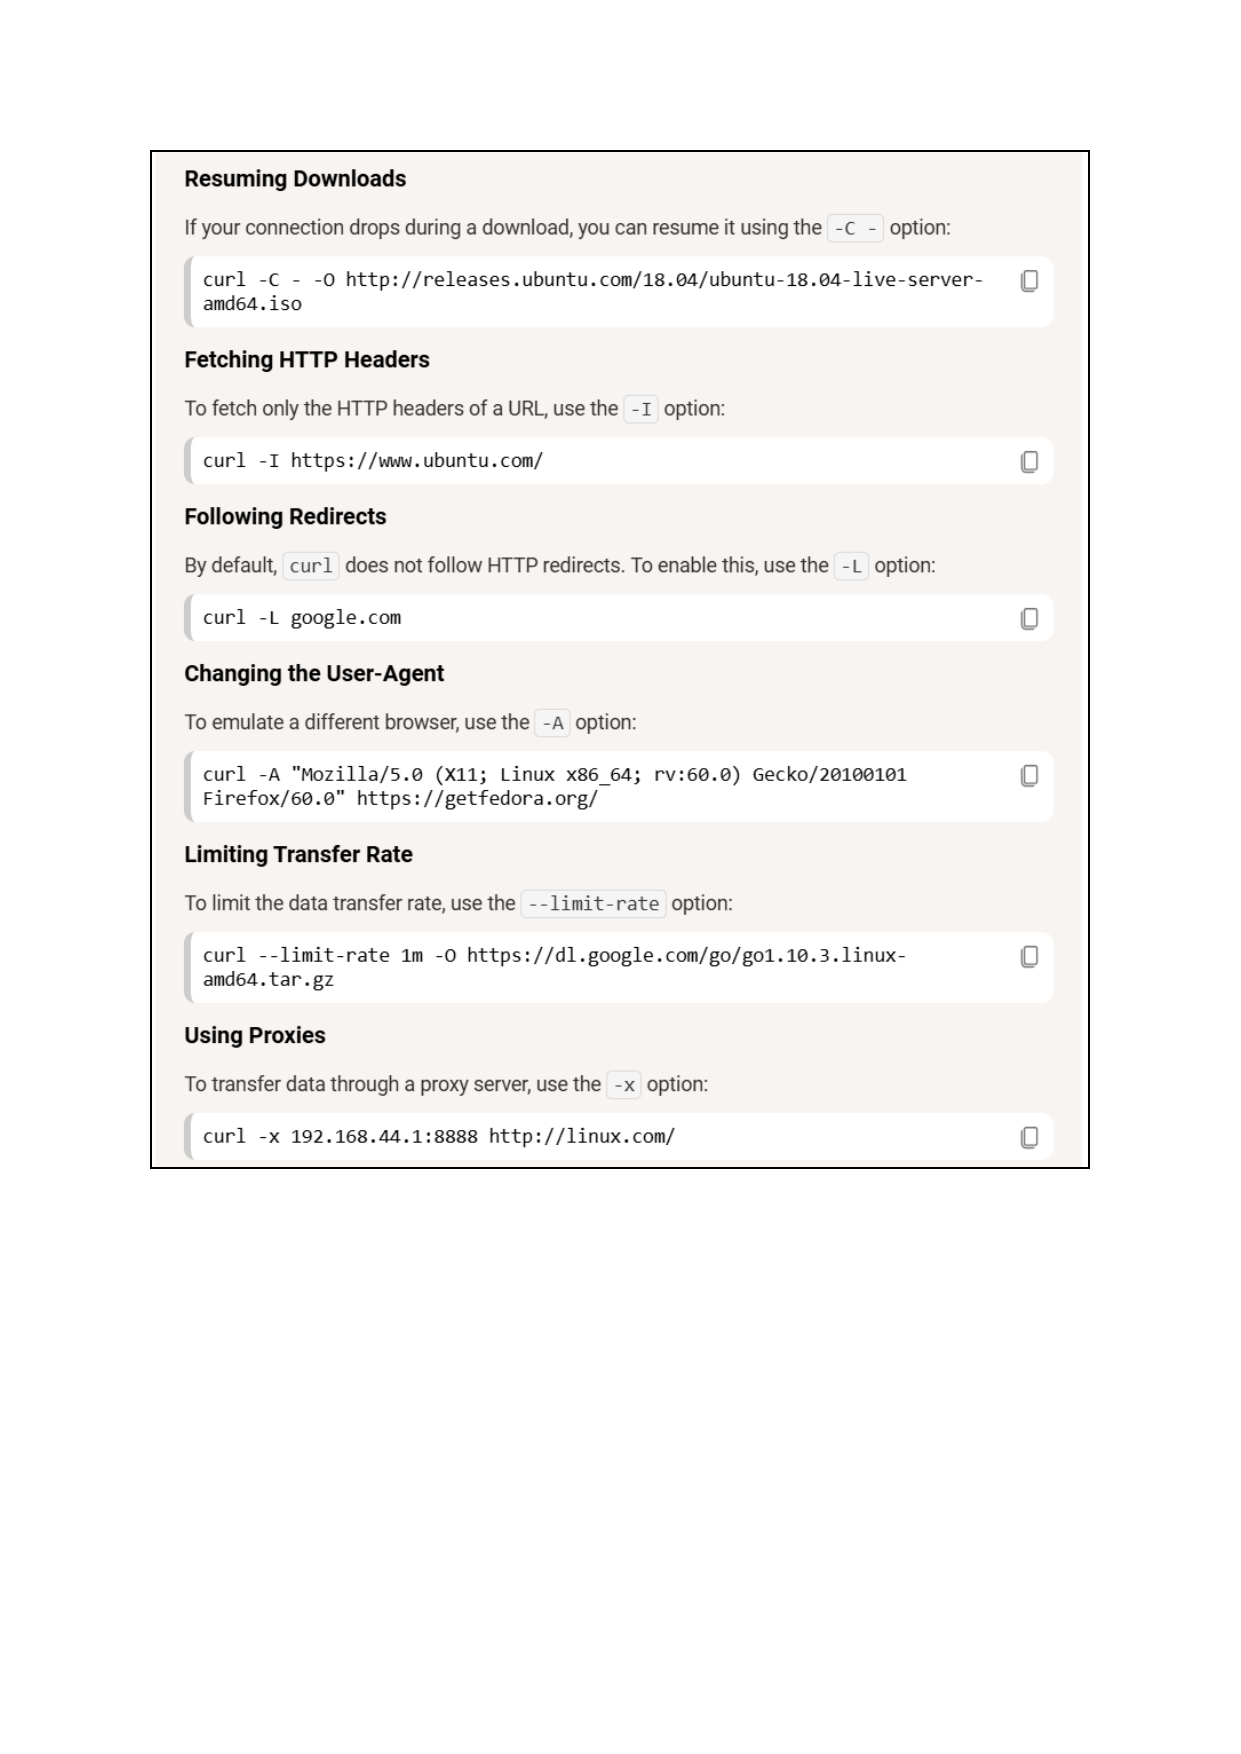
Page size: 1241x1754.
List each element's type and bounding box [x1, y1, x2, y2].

picture [152, 152, 1088, 1167]
